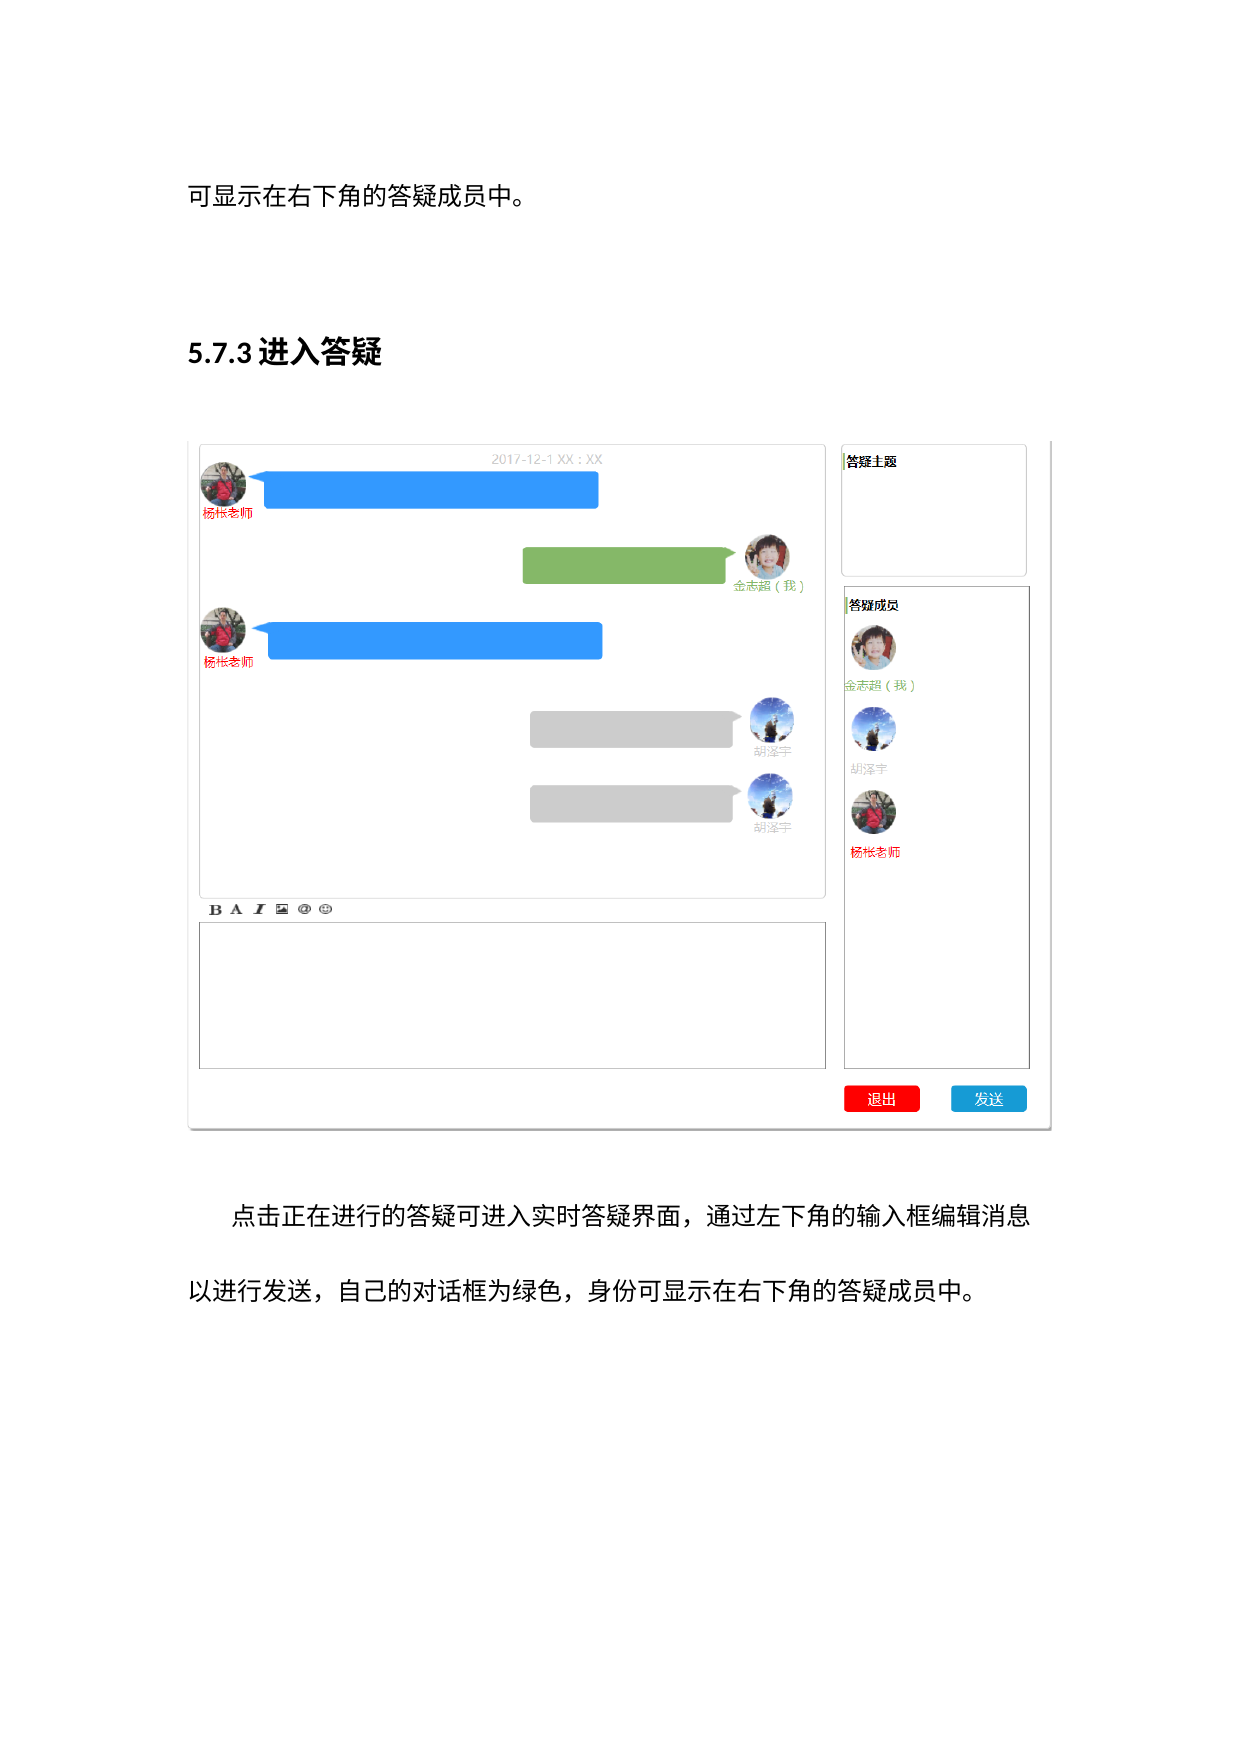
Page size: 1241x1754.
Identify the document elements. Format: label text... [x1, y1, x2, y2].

picture [187, 441, 1052, 1131]
subtitle 5.7.3进入答疑 [187, 317, 1053, 382]
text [187, 162, 1053, 227]
text 点击正在进行的答疑可进入实时答疑界面，通过左下角的输入框编辑消息以进行发送，自己的对话框为绿色，身份可显示在右下角的答疑成员中。 [187, 1182, 1053, 1322]
